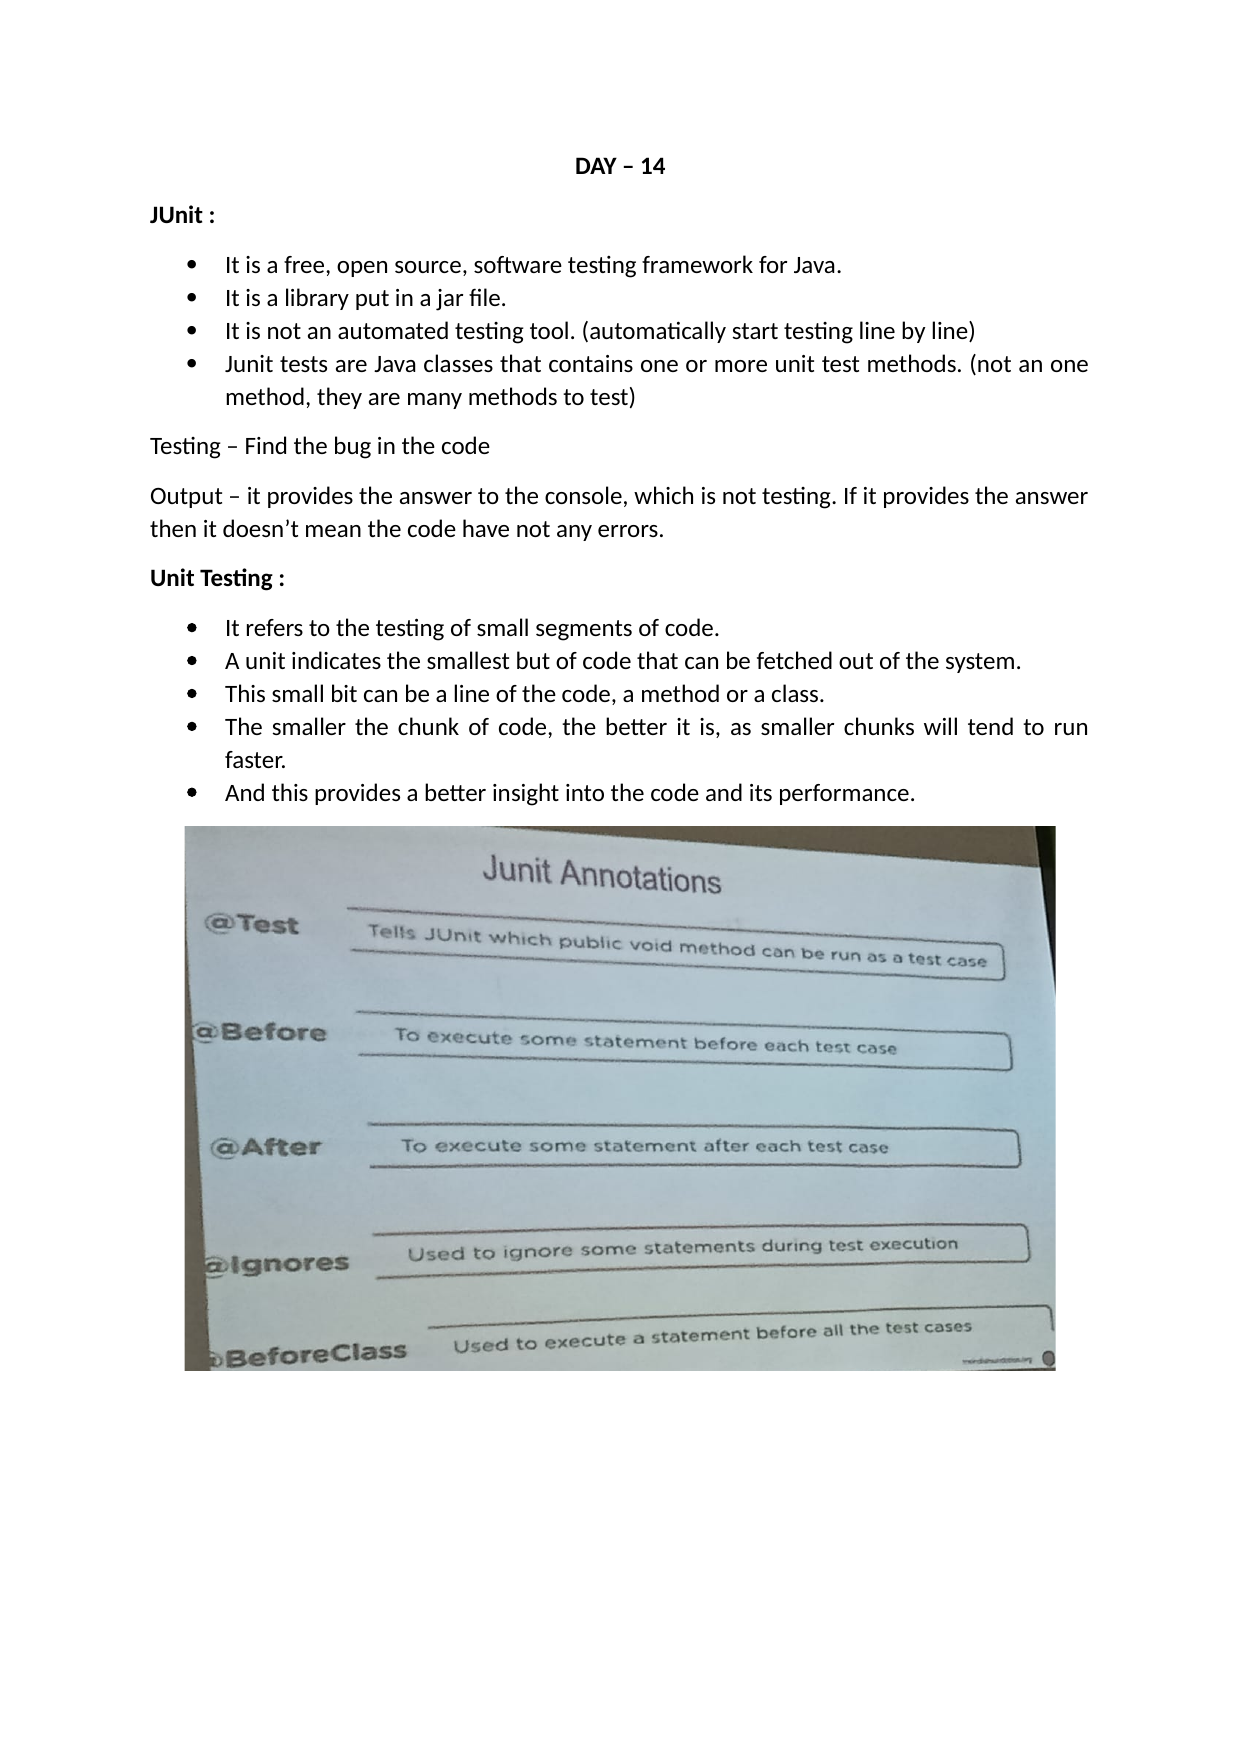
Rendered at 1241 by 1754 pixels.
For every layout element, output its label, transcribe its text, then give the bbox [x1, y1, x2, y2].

text DAY – 14 [150, 150, 1090, 181]
list The smaller the chunk of code, the better it is, as smaller chunks will tend to run faster. [187, 711, 1090, 774]
list Junit tests are Java classes that contains one or more unit test methods. (not an one method, they are many methods to test) [187, 348, 1090, 411]
list It is not an automated testing tool. (automatically start testing line by line) [187, 315, 1090, 346]
list It refers to the testing of small segments of code. [187, 612, 1090, 643]
text Unit Testing : [150, 562, 1090, 593]
text Testing – Find the bug in the code [150, 430, 1090, 461]
text Output – it provides the answer to the console, which is not testing. If it provides the answer then it doesn’t mean the code have not any errors. [150, 480, 1090, 543]
list This small bit can be a line of the code, a method or a class. [187, 678, 1090, 708]
list And this provides a better insight into the code and its performance. [187, 777, 1090, 807]
list It is a library put in a jar file. [187, 282, 1090, 313]
picture [184, 826, 1056, 1371]
list It is a free, open source, software testing framework for Java. [187, 249, 1090, 280]
text JUnit : [150, 199, 1090, 230]
list A unit indicates the smallest but of code that can be fetched out of the system. [187, 645, 1090, 676]
